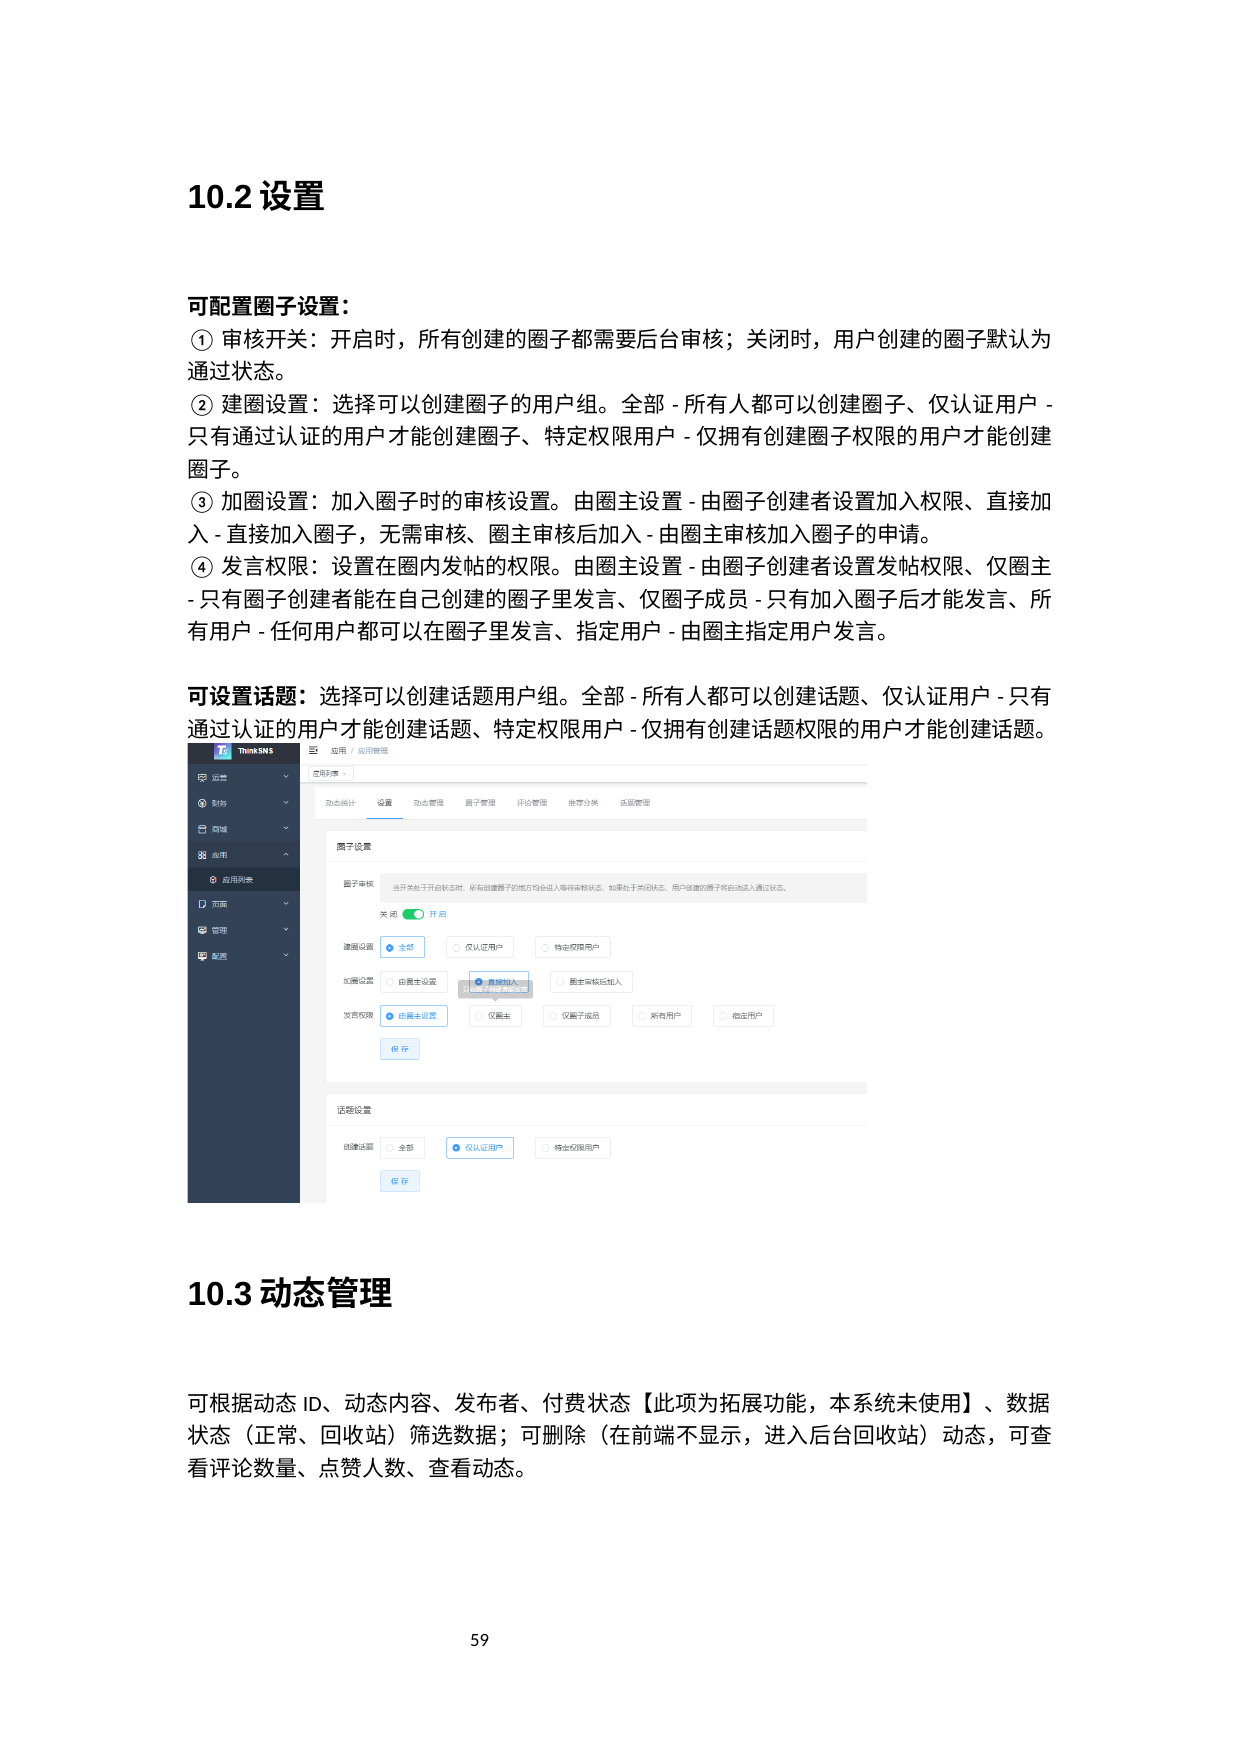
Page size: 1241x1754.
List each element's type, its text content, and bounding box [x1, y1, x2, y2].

list ③加圈设置：加入圈子时的审核设置。由圈主设置 - 由圈子创建者设置加入权限、直接加入 - 直接加入圈子，无需审核、圈主审核后加入 - 由圈主审核加入圈子的申请。 [187, 484, 1053, 549]
list ④发言权限：设置在圈内发帖的权限。由圈主设置 - 由圈子创建者设置发帖权限、仅圈主 - 只有圈子创建者能在自己创建的圈子里发言、仅圈子成员 - 只有加入圈子后才能发言、所有用户 - 任何用户都可以在圈子里发言、指定用户 - 由圈主指定用户发言。 [187, 549, 1053, 646]
list ②建圈设置：选择可以创建圈子的用户组。全部 - 所有人都可以创建圈子、仅认证用户 - 只有通过认证的用户才能创建圈子、特定权限用户 - 仅拥有创建圈子权限的用户才能创建圈子。 [187, 386, 1053, 484]
subtitle 10.2设置 [187, 162, 1053, 227]
list 可根据动态ID、动态内容、发布者、付费状态【此项为拓展功能，本系统未使用】、数据状态（正常、回收站）筛选数据；可删除（在前端不显示，进入后台回收站）动态，可查看评论数量、点赞人数、查看动态。 [187, 1385, 1053, 1483]
list ①审核开关：开启时，所有创建的圈子都需要后台审核；关闭时，用户创建的圈子默认为通过状态。 [187, 321, 1053, 386]
subtitle 10.3动态管理 [187, 1258, 1053, 1323]
list 可设置话题：选择可以创建话题用户组。全部 - 所有人都可以创建话题、仅认证用户 - 只有通过认证的用户才能创建话题、特定权限用户 - 仅拥有创建话题权限的用户才能创建话题。 [187, 679, 1053, 744]
list 可配置圈子设置： [187, 289, 1053, 321]
picture [187, 743, 868, 1203]
